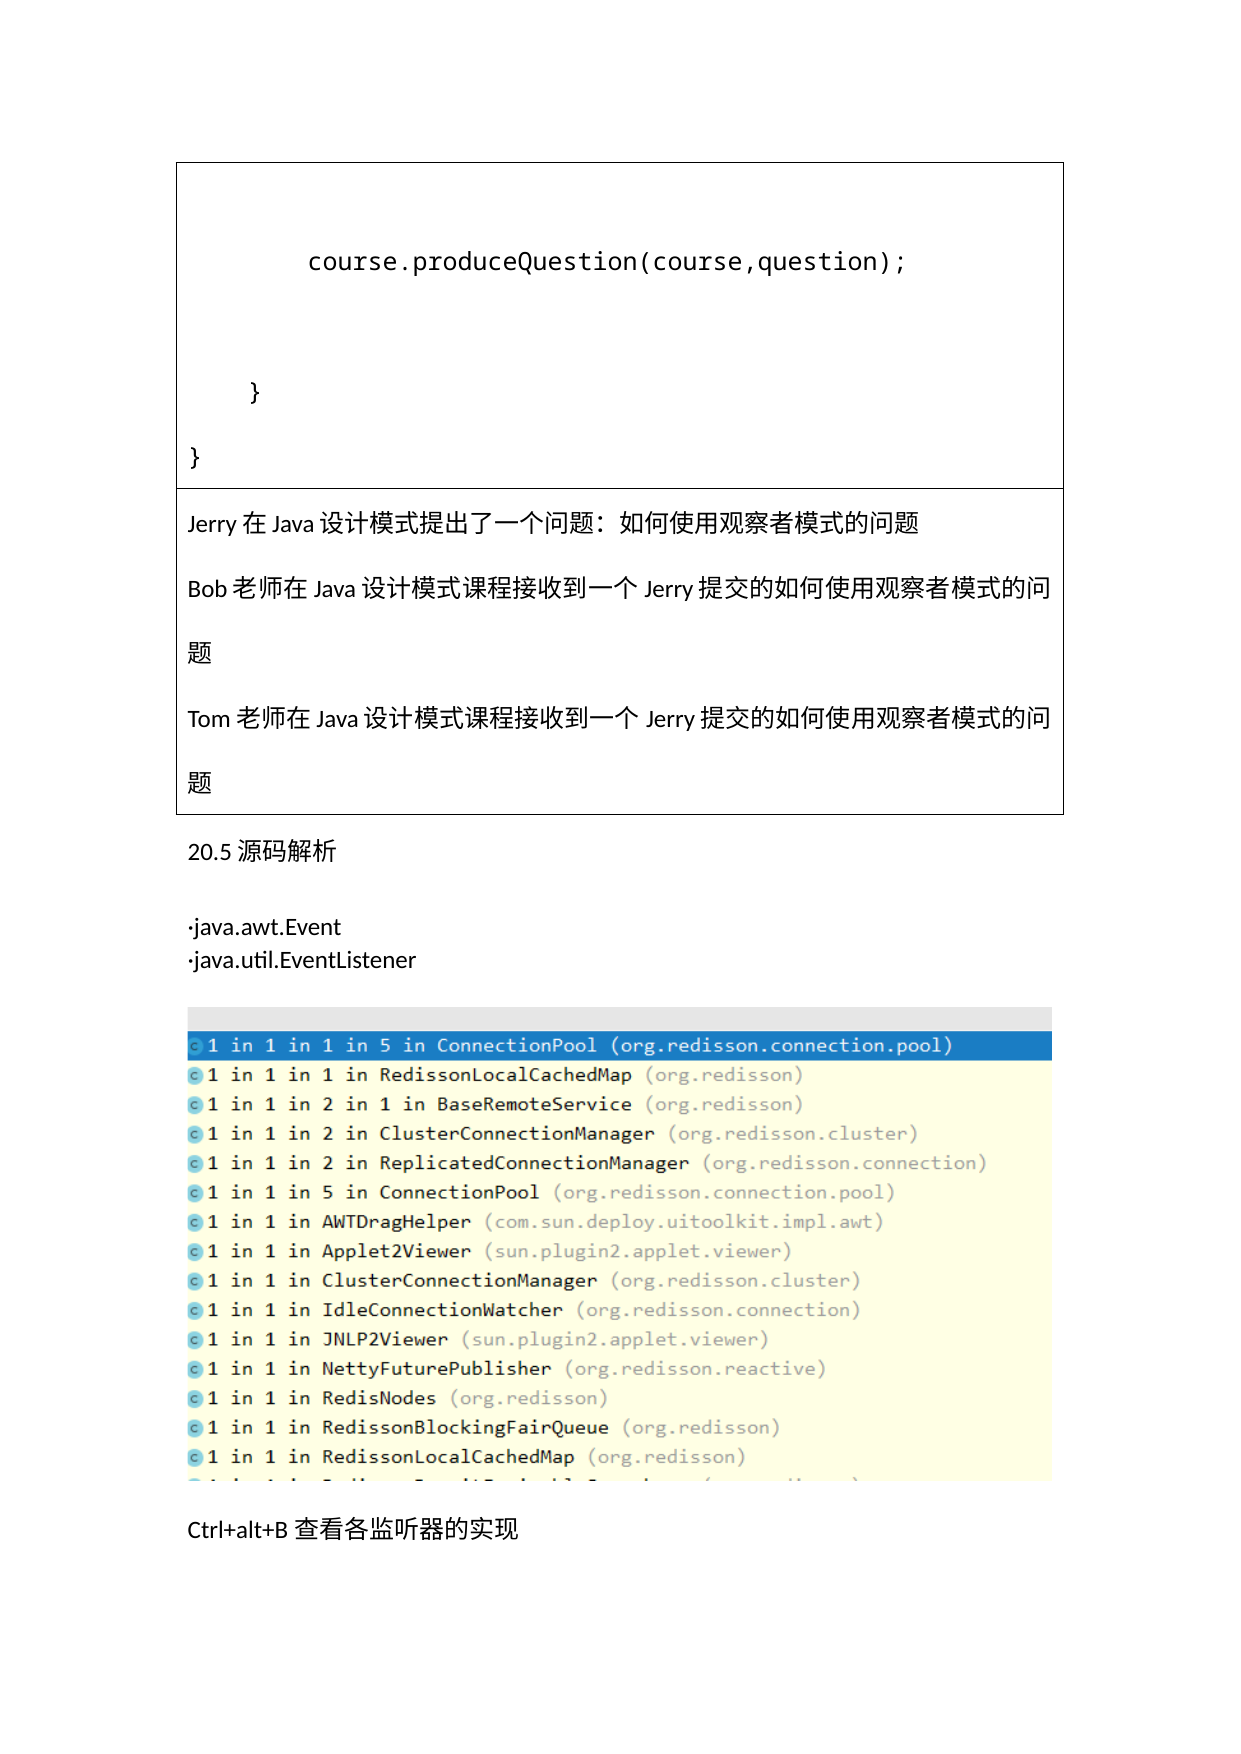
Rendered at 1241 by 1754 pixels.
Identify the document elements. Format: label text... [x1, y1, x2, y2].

table_cell Jerry在Java设计模式提出了一个问题：如何使用观察者模式的问题 Bob老师在Java设计模式课程接收到一个Jerry提交的如何使用观察者模式的问题 Tom老师在Java设计模式课程接收到一个Jerry提交的如何使用观察者模式的问题 [177, 489, 1063, 814]
text ·java.util.EventListener [187, 943, 1053, 975]
text Ctrl+alt+B 查看各监听器的实现 [187, 1495, 1053, 1560]
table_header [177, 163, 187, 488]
subtitle 20.5源码解析 [187, 817, 1053, 882]
picture [187, 1007, 1052, 1481]
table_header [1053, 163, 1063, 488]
text ·java.awt.Event [187, 910, 1053, 943]
